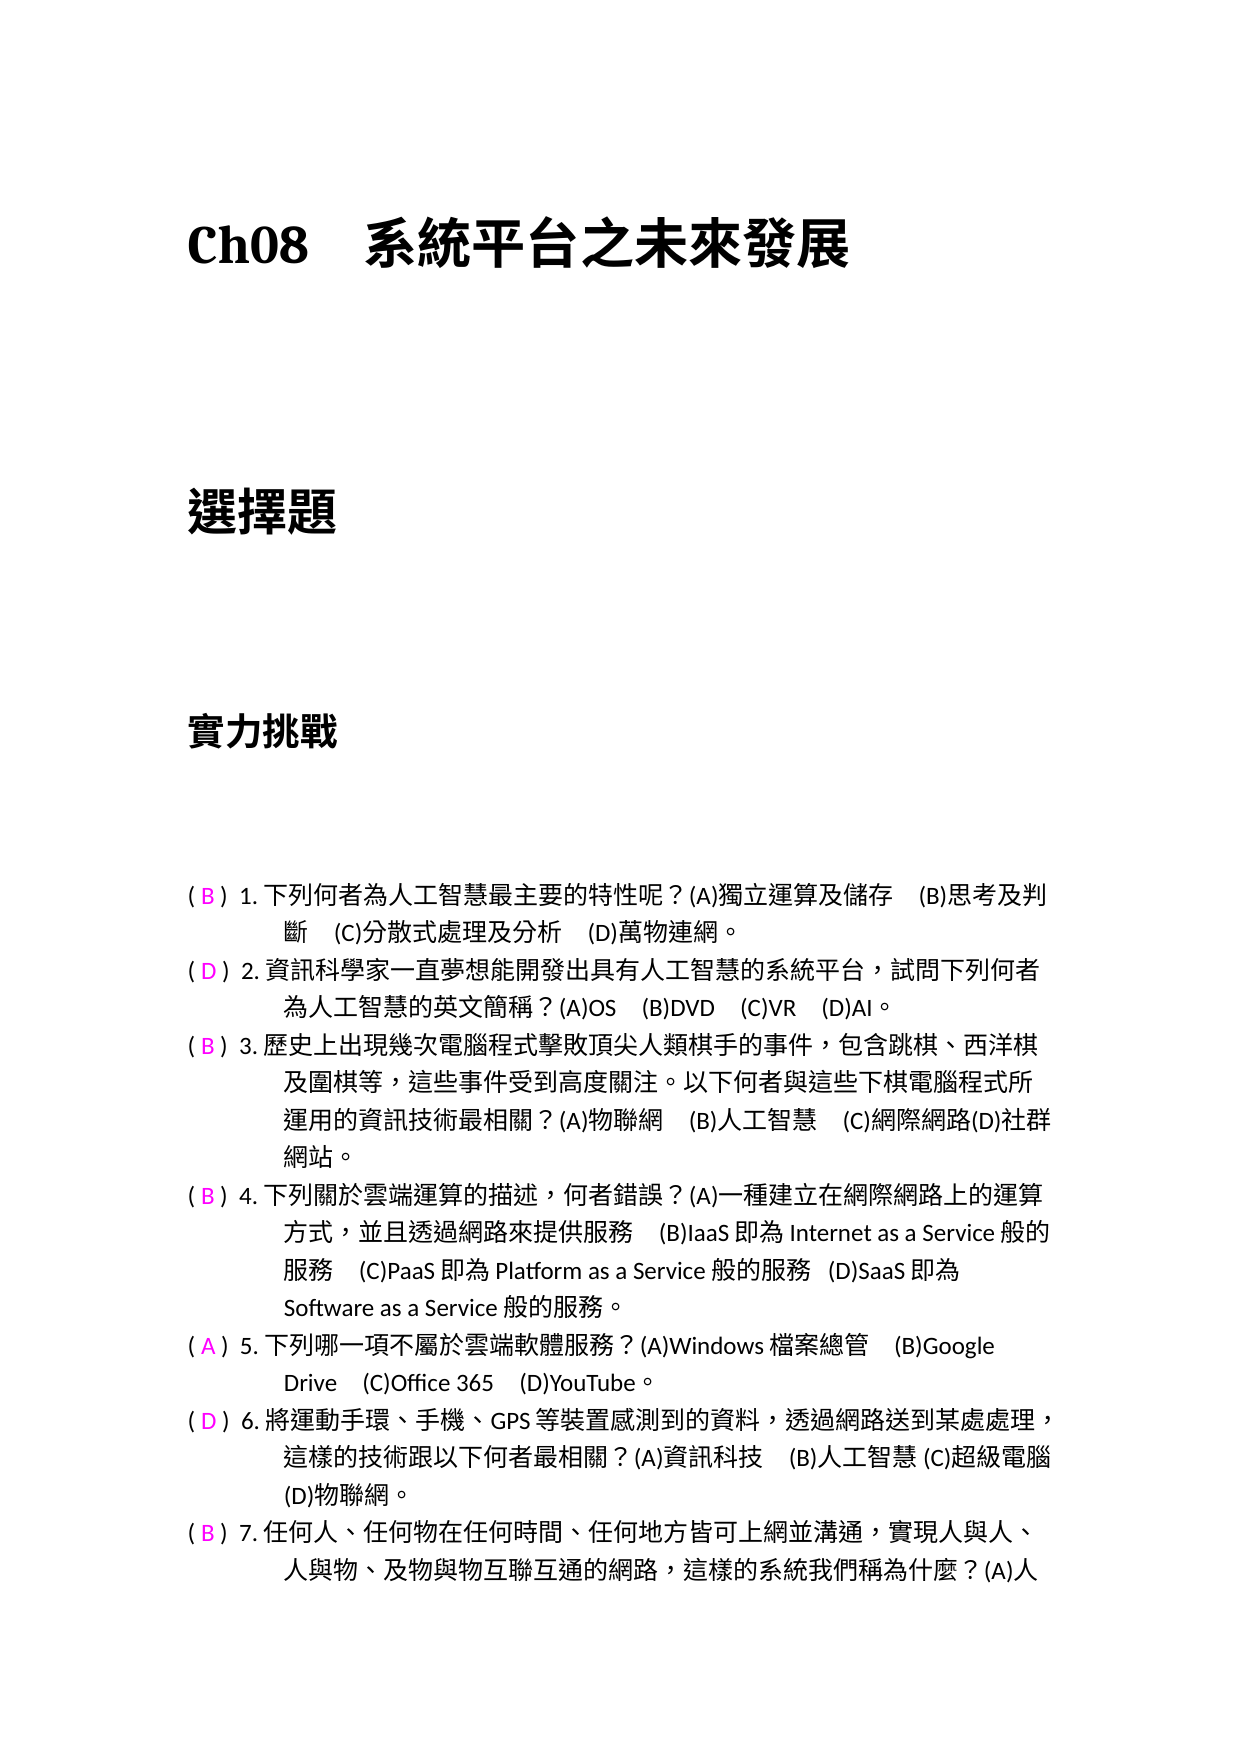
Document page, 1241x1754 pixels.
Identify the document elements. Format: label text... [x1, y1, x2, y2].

subtitle Ch08 系統平台之未來發展 [187, 183, 1053, 296]
text ( B ) 1. 下列何者為人工智慧最主要的特性呢？(A)獨立運算及儲存 (B)思考及判斷 (C)分散式處理及分析 (D)萬物連網。 [187, 875, 1053, 950]
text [187, 1512, 1053, 1587]
subtitle 選擇題 [187, 471, 1053, 546]
text ( B ) 3. 歷史上出現幾次電腦程式擊敗頂尖人類棋手的事件，包含跳棋、西洋棋及圍棋等，這些事件受到高度關注。以下何者與這些下棋電腦程式所運用的資訊技術最相關？(A)物聯網 (B)人工智慧 (C)網際網路(D)社群網站。 [187, 1025, 1053, 1175]
subtitle 實力挑戰 [187, 691, 1053, 766]
text ( B ) 4. 下列關於雲端運算的描述，何者錯誤？(A)一種建立在網際網路上的運算方式，並且透過網路來提供服務 (B)IaaS即為Internet as a Service般的服務 (C)PaaS即為Platform as a Service般的服務 (D)SaaS即為Software as a Service般的服務。 [187, 1175, 1053, 1325]
text ( D ) 6. 將運動手環、手機、GPS等裝置感測到的資料，透過網路送到某處處理，這樣的技術跟以下何者最相關？(A)資訊科技 (B)人工智慧 (C)超級電腦 (D)物聯網。 [187, 1400, 1053, 1512]
text ( D ) 2. 資訊科學家一直夢想能開發出具有人工智慧的系統平台，試問下列何者為人工智慧的英文簡稱？(A)OS (B)DVD (C)VR (D)AI。 [187, 950, 1053, 1025]
text ( A ) 5. 下列哪一項不屬於雲端軟體服務？(A)Windows檔案總管 (B)Google Drive (C)Office 365 (D)YouTube。 [187, 1325, 1053, 1400]
